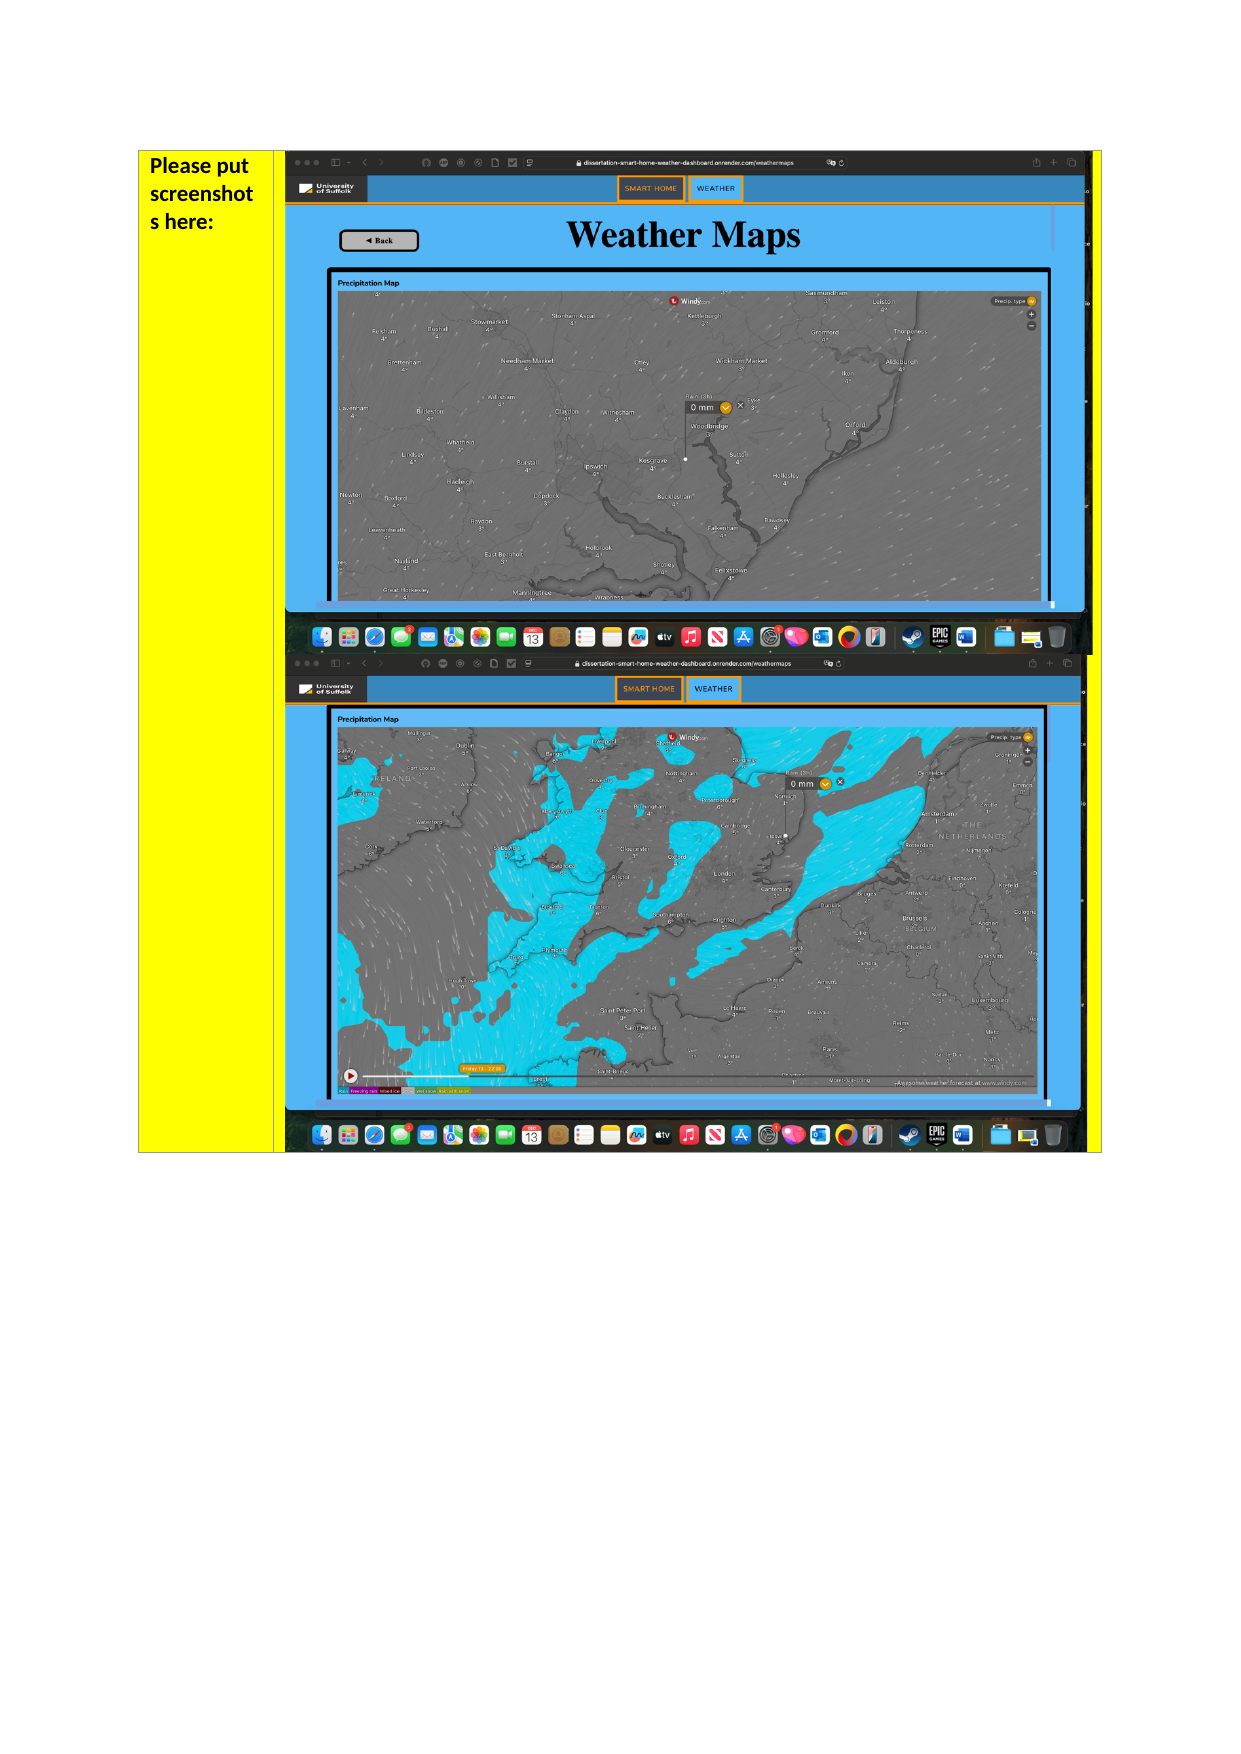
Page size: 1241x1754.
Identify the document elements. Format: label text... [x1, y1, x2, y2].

picture [285, 151, 1093, 1152]
table_cell [1088, 151, 1101, 1152]
table_cell [274, 151, 285, 1152]
table_cell Please put screenshots here: [139, 151, 273, 1152]
